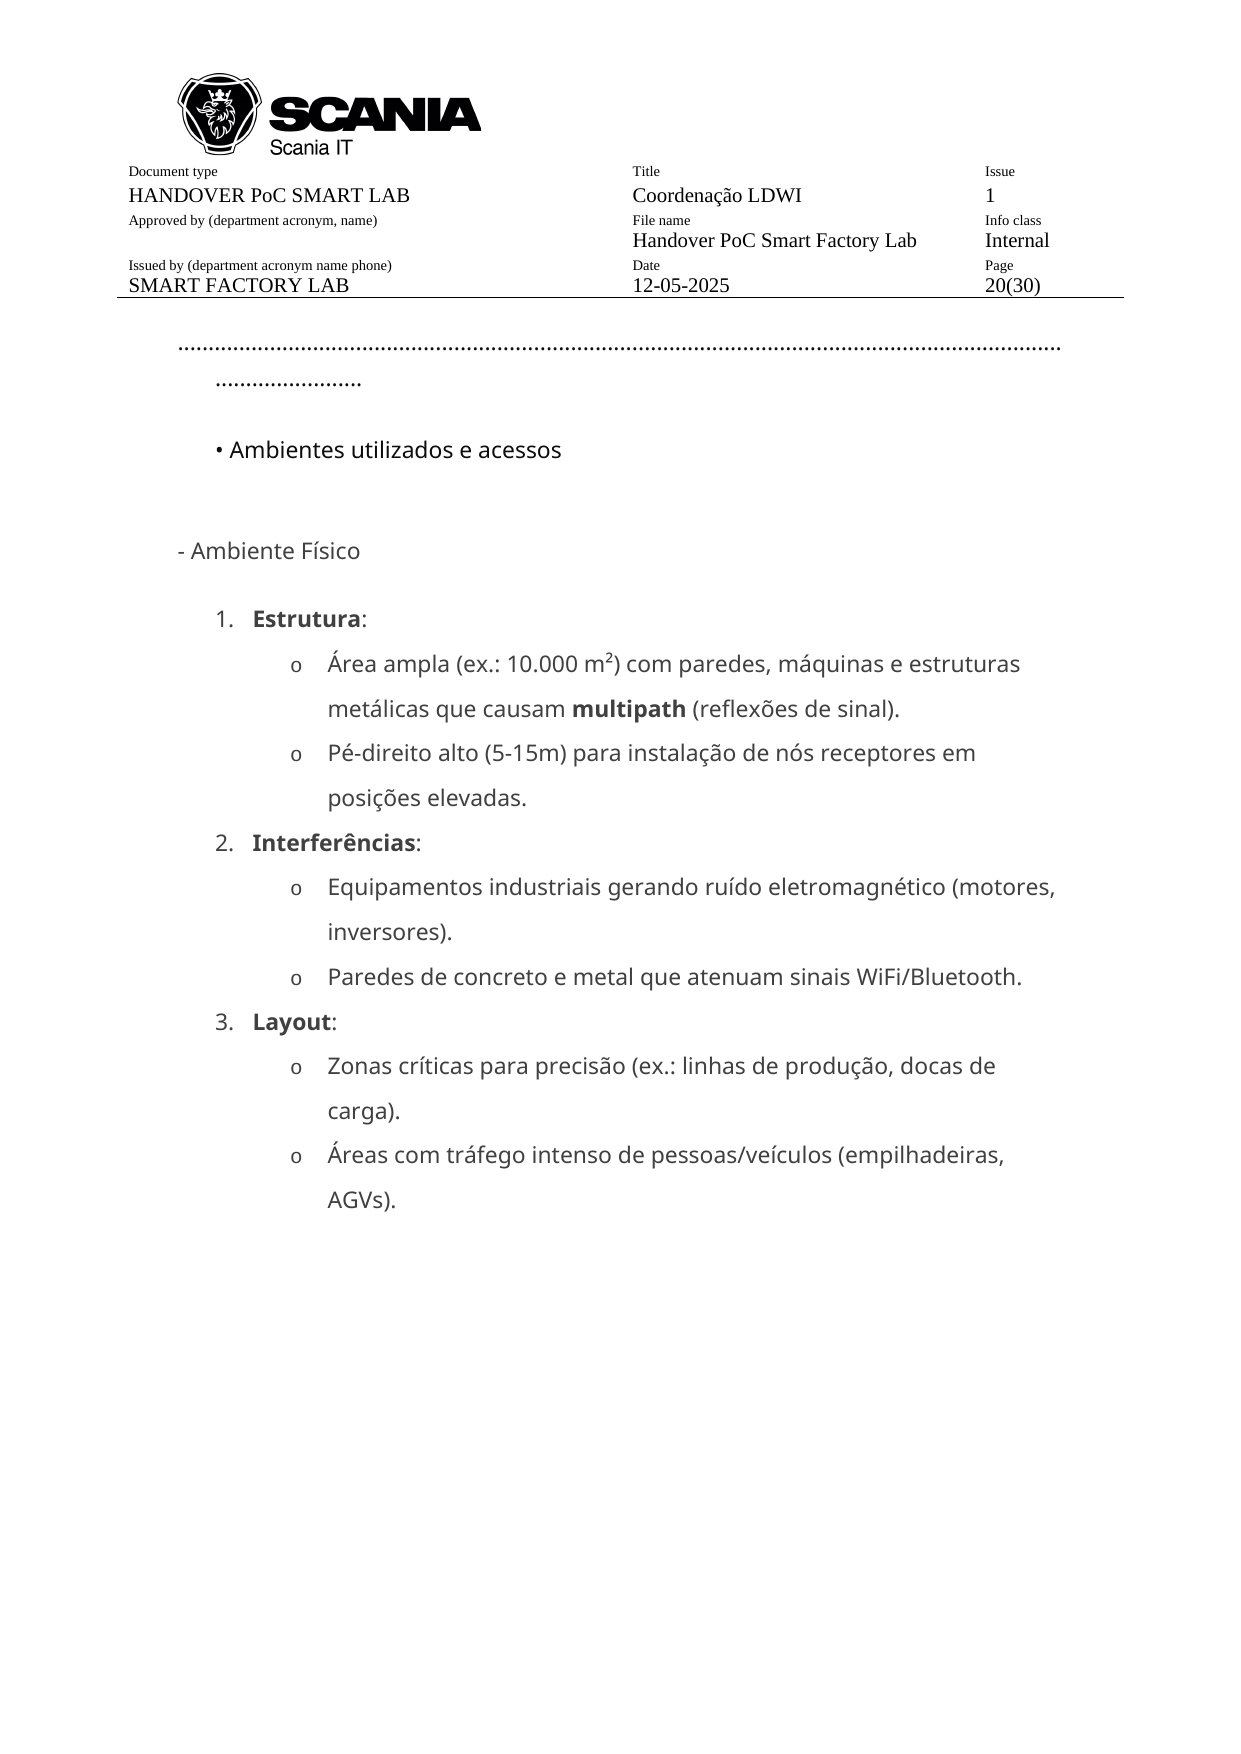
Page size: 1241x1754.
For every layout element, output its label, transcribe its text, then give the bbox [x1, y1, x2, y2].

list Pé-direito alto (5-15m) para instalação de nós receptores em posições elevadas. [290, 724, 1063, 813]
list ........................................................................................................................................................................ [177, 326, 1063, 393]
list Layout: [215, 992, 1063, 1037]
list Equipamentos industriais gerando ruído eletromagnético (motores, inversores). [290, 858, 1063, 947]
picture [177, 73, 482, 159]
list Estrutura: [215, 590, 1063, 634]
list Área ampla (ex.: 10.000 m²) com paredes, máquinas e estruturas metálicas que causam multipath (reflexões de sinal). [290, 634, 1063, 724]
list Paredes de concreto e metal que atenuam sinais WiFi/Bluetooth. [290, 947, 1063, 992]
subtitle - Ambiente Físico [177, 534, 1063, 566]
list • Ambientes utilizados e acessos [215, 434, 1063, 465]
list Áreas com tráfego intenso de pessoas/veículos (empilhadeiras, AGVs). [290, 1126, 1063, 1215]
list Zonas críticas para precisão (ex.: linhas de produção, docas de carga). [290, 1037, 1063, 1126]
list Interferências: [215, 813, 1063, 858]
